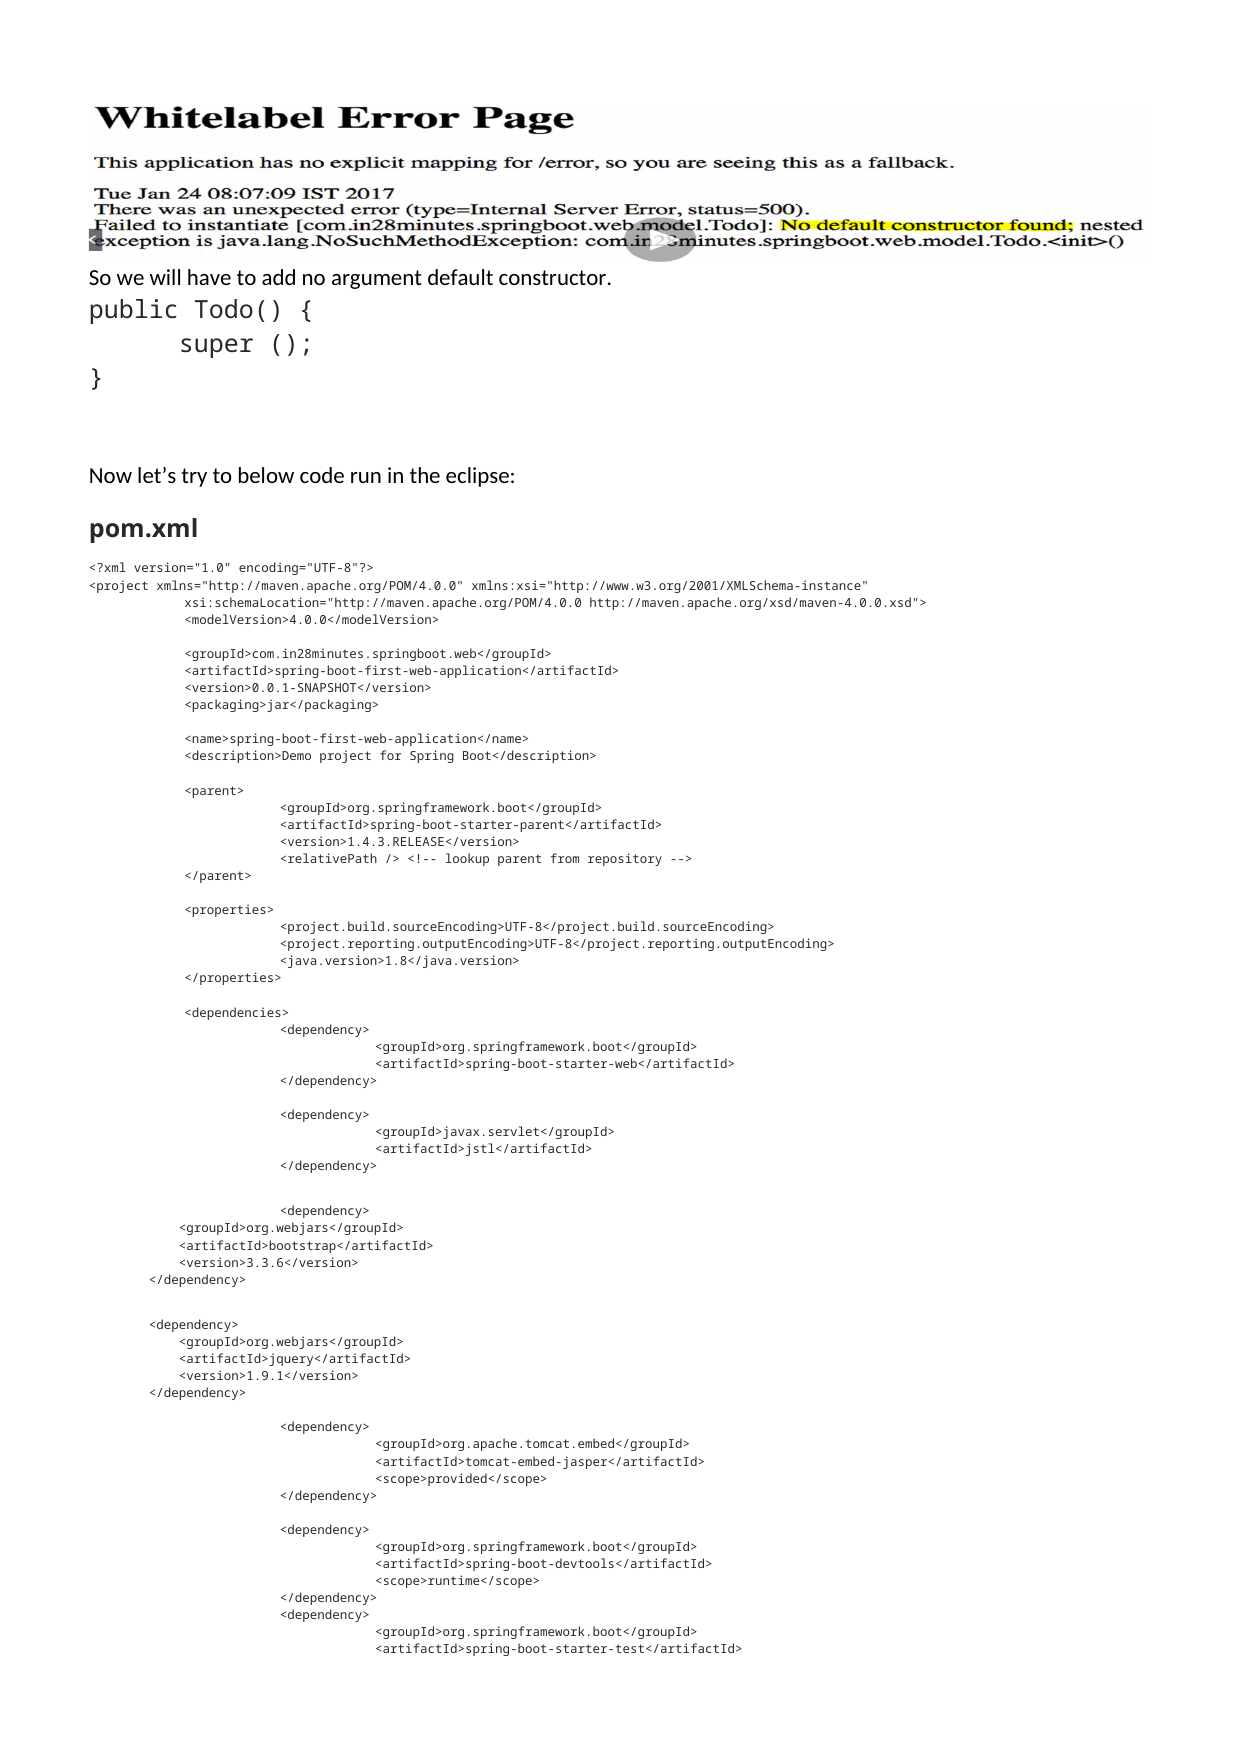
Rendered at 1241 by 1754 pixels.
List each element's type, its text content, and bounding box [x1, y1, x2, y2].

text </dependency> [89, 1589, 1152, 1606]
text <artifactId>spring-boot-first-web-application</artifactId> [89, 662, 1152, 679]
text <project.build.sourceEncoding>UTF-8</project.build.sourceEncoding> [89, 918, 1152, 935]
text <dependency> [89, 1021, 1152, 1038]
text <description>Demo project for Spring Boot</description> [89, 747, 1152, 764]
text <groupId>org.webjars</groupId> [89, 1219, 1152, 1237]
text <version>1.4.3.RELEASE</version> [89, 833, 1152, 850]
text <version>0.0.1-SNAPSHOT</version> [89, 679, 1152, 696]
text <relativePath /> <!-- lookup parent from repository --> [89, 850, 1152, 867]
text pom.xml [89, 511, 1152, 545]
text <artifactId>bootstrap</artifactId> [89, 1237, 1152, 1254]
text <modelVersion>4.0.0</modelVersion> [89, 611, 1152, 628]
text xsi:schemaLocation="http://maven.apache.org/POM/4.0.0 http://maven.apache.org/xsd/maven-4.0.0.xsd"> [89, 594, 1152, 611]
text <artifactId>spring-boot-starter-parent</artifactId> [89, 816, 1152, 833]
text <java.version>1.8</java.version> [89, 952, 1152, 969]
text <parent> [89, 782, 1152, 799]
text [89, 1538, 1152, 1555]
text <version>3.3.6</version> [89, 1254, 1152, 1271]
text <artifactId>jquery</artifactId> [89, 1350, 1152, 1367]
text <groupId>org.webjars</groupId> [89, 1333, 1152, 1350]
text <project.reporting.outputEncoding>UTF-8</project.reporting.outputEncoding> [89, 935, 1152, 952]
text </dependency> [89, 1384, 1152, 1401]
text super (); [89, 325, 1152, 359]
text <scope>provided</scope> [89, 1470, 1152, 1487]
text </dependency> [89, 1157, 1152, 1174]
text <scope>runtime</scope> [89, 1572, 1152, 1589]
text </dependency> [89, 1072, 1152, 1089]
text <dependency> [89, 1418, 1152, 1436]
text <dependency> [89, 1606, 1152, 1623]
text <artifactId>tomcat-embed-jasper</artifactId> [89, 1453, 1152, 1470]
text <dependency> [89, 1316, 1152, 1333]
text <groupId>org.apache.tomcat.embed</groupId> [89, 1436, 1152, 1453]
text <artifactId>jstl</artifactId> [89, 1140, 1152, 1157]
picture [88, 103, 1152, 264]
text <packaging>jar</packaging> [89, 696, 1152, 713]
text <dependency> [89, 1202, 1152, 1219]
text <groupId>org.springframework.boot</groupId> [89, 799, 1152, 816]
text </properties> [89, 969, 1152, 987]
text <artifactId>spring-boot-starter-test</artifactId> [89, 1641, 1152, 1658]
text <artifactId>spring-boot-devtools</artifactId> [89, 1555, 1152, 1572]
text <?xml version="1.0" encoding="UTF-8"?> [89, 559, 1152, 577]
text <dependencies> [89, 1004, 1152, 1021]
text So we will have to add no argument default constructor. [89, 264, 1152, 291]
text public Todo() { [89, 291, 1152, 325]
text <groupId>com.in28minutes.springboot.web</groupId> [89, 645, 1152, 662]
text <project xmlns="http://maven.apache.org/POM/4.0.0" xmlns:xsi="http://www.w3.org/2001/XMLSchema-instance" [89, 577, 1152, 594]
text <groupId>javax.servlet</groupId> [89, 1123, 1152, 1140]
text <properties> [89, 901, 1152, 918]
text <name>spring-boot-first-web-application</name> [89, 730, 1152, 747]
text </dependency> [89, 1271, 1152, 1288]
text <dependency> [89, 1521, 1152, 1538]
text <version>1.9.1</version> [89, 1367, 1152, 1384]
text Now let’s try to below code run in the eclipse: [89, 462, 1152, 490]
text </parent> [89, 867, 1152, 884]
text } [89, 359, 1152, 393]
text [89, 1623, 1152, 1641]
text <dependency> [89, 1106, 1152, 1123]
text <artifactId>spring-boot-starter-web</artifactId> [89, 1055, 1152, 1072]
text </dependency> [89, 1487, 1152, 1504]
text <groupId>org.springframework.boot</groupId> [89, 1038, 1152, 1055]
